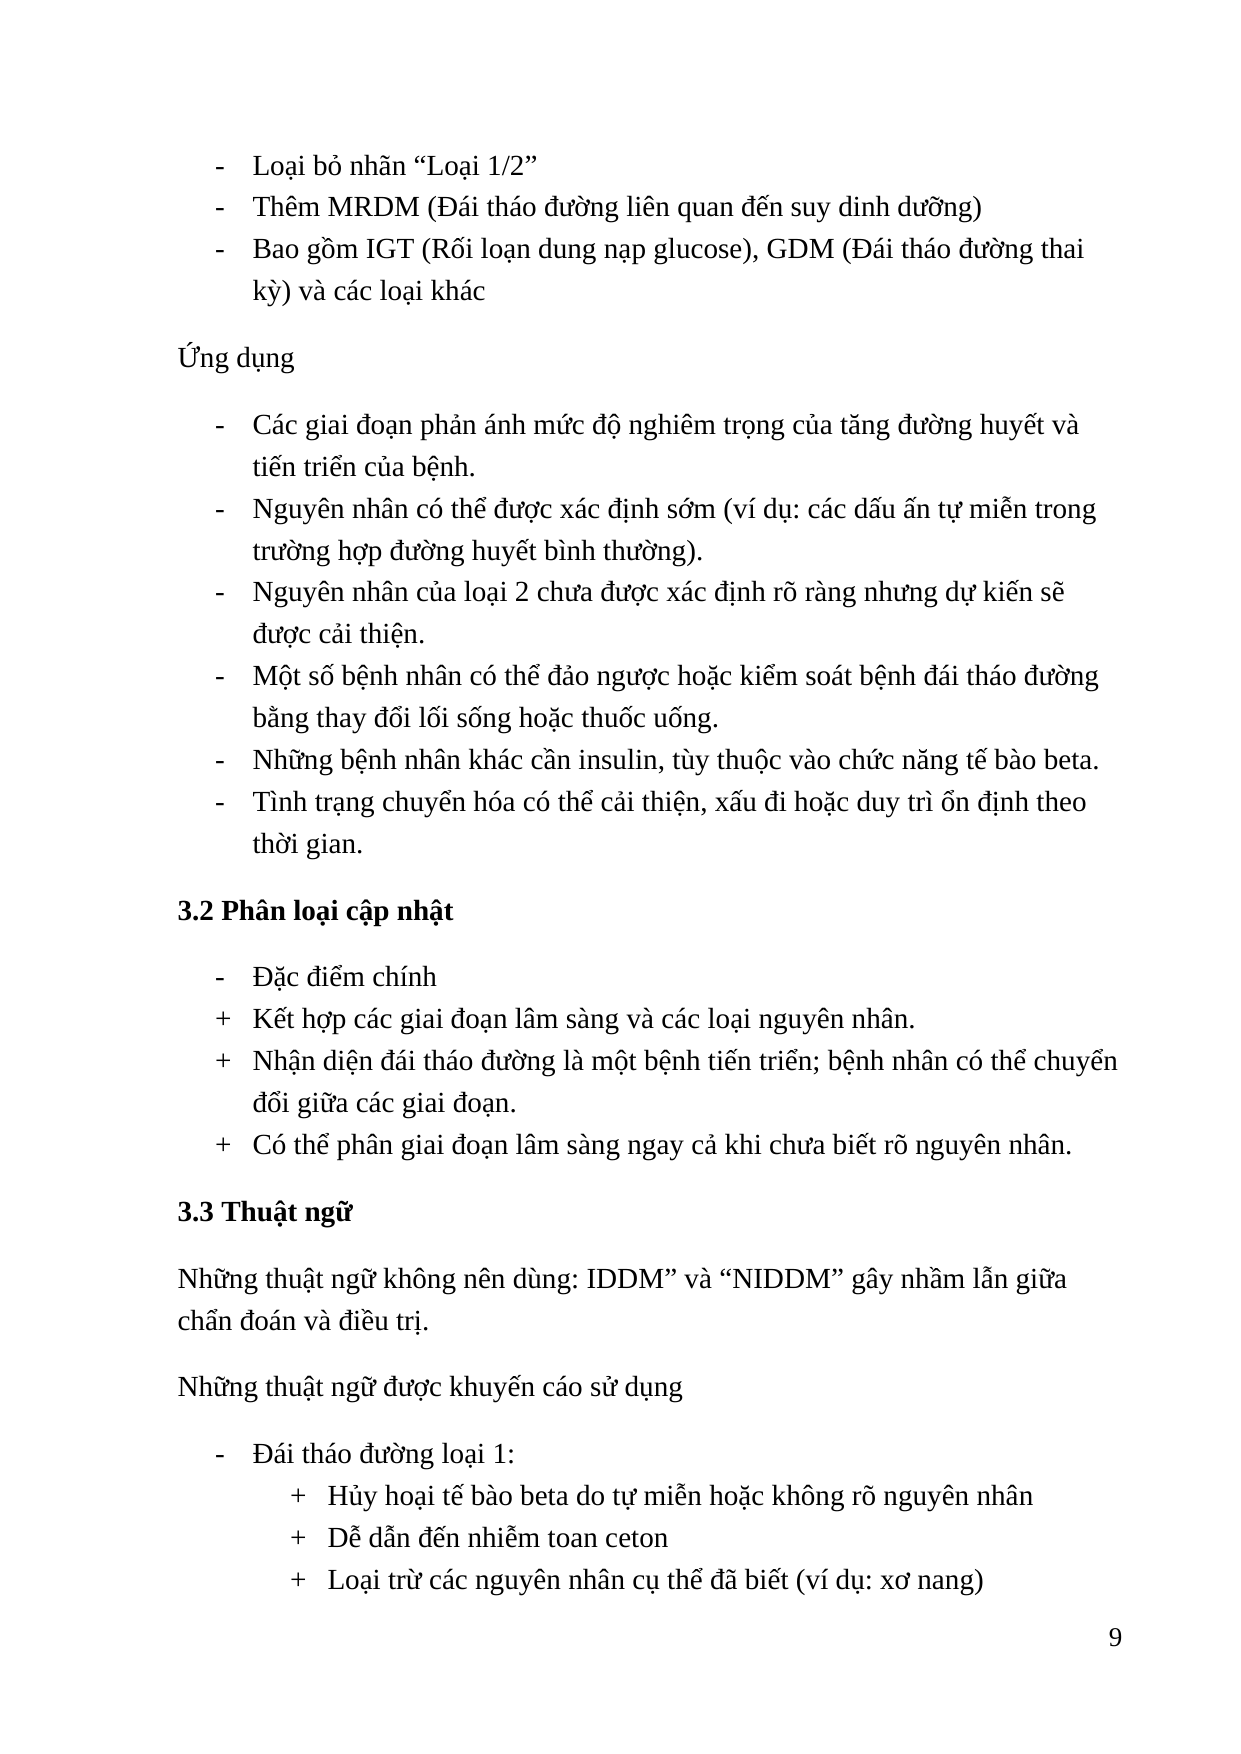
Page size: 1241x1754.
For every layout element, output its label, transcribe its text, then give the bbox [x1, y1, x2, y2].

list Nguyên nhân của loại 2 chưa được xác định rõ ràng nhưng dự kiến sẽ được cải thiện. [215, 574, 1122, 650]
list Nhận diện đái tháo đường là một bệnh tiến triển; bệnh nhân có thể chuyển đổi giữa các giai đoạn. [215, 1043, 1122, 1119]
list Dễ dẫn đến nhiễm toan ceton [290, 1520, 1122, 1554]
list Loại trừ các nguyên nhân cụ thể đã biết (ví dụ: xơ nang) [290, 1562, 1122, 1596]
list Đái tháo đường loại 1: [215, 1436, 1122, 1470]
text Những thuật ngữ không nên dùng: IDDM” và “NIDDM” gây nhầm lẫn giữa chẩn đoán và điều trị. [177, 1261, 1122, 1336]
list Hủy hoại tế bào beta do tự miễn hoặc không rõ nguyên nhân [290, 1478, 1122, 1512]
list Loại bỏ nhãn “Loại 1/2” [215, 148, 1122, 181]
subtitle 3.3 Thuật ngữ [177, 1194, 1122, 1227]
list Có thể phân giai đoạn lâm sàng ngay cả khi chưa biết rõ nguyên nhân. [215, 1127, 1122, 1161]
text Ứng dụng [177, 340, 1122, 374]
list Một số bệnh nhân có thể đảo ngược hoặc kiểm soát bệnh đái tháo đường bằng thay đổi lối sống hoặc thuốc uống. [215, 658, 1122, 734]
list Tình trạng chuyển hóa có thể cải thiện, xấu đi hoặc duy trì ổn định theo thời gian. [215, 784, 1122, 859]
list Kết hợp các giai đoạn lâm sàng và các loại nguyên nhân. [215, 1001, 1122, 1035]
text Những thuật ngữ được khuyến cáo sử dụng [177, 1369, 1122, 1403]
list Bao gồm IGT (Rối loạn dung nạp glucose), GDM (Đái tháo đường thai kỳ) và các loại khác [215, 231, 1122, 307]
list Những bệnh nhân khác cần insulin, tùy thuộc vào chức năng tế bào beta. [215, 742, 1122, 776]
list Các giai đoạn phản ánh mức độ nghiêm trọng của tăng đường huyết và tiến triển của bệnh. [215, 407, 1122, 482]
list Nguyên nhân có thể được xác định sớm (ví dụ: các dấu ấn tự miễn trong trường hợp đường huyết bình thường). [215, 491, 1122, 566]
list Thêm MRDM (Đái tháo đường liên quan đến suy dinh dưỡng) [215, 189, 1122, 223]
list Đặc điểm chính [215, 959, 1122, 993]
subtitle 3.2 Phân loại cập nhật [177, 893, 1122, 926]
